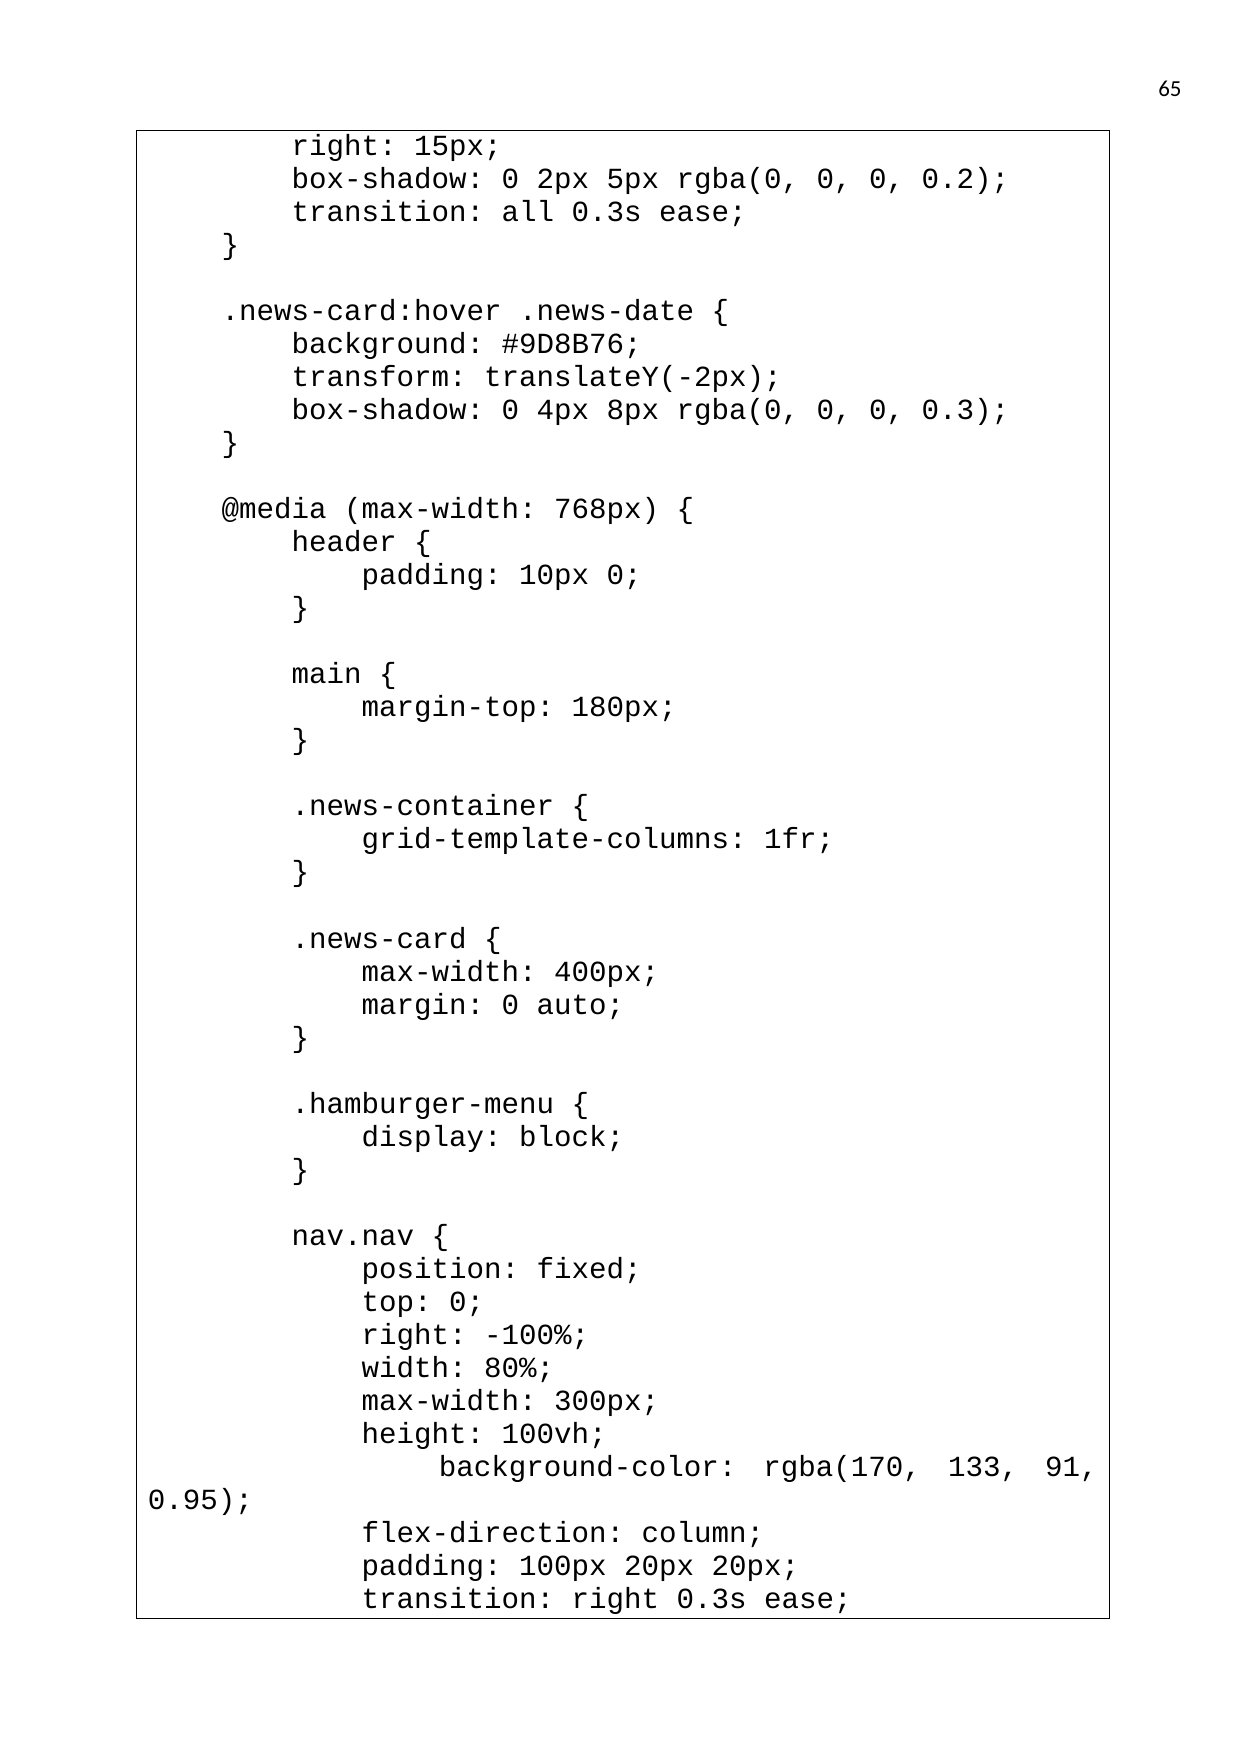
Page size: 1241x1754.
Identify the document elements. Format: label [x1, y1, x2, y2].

table_header [137, 131, 1109, 1617]
